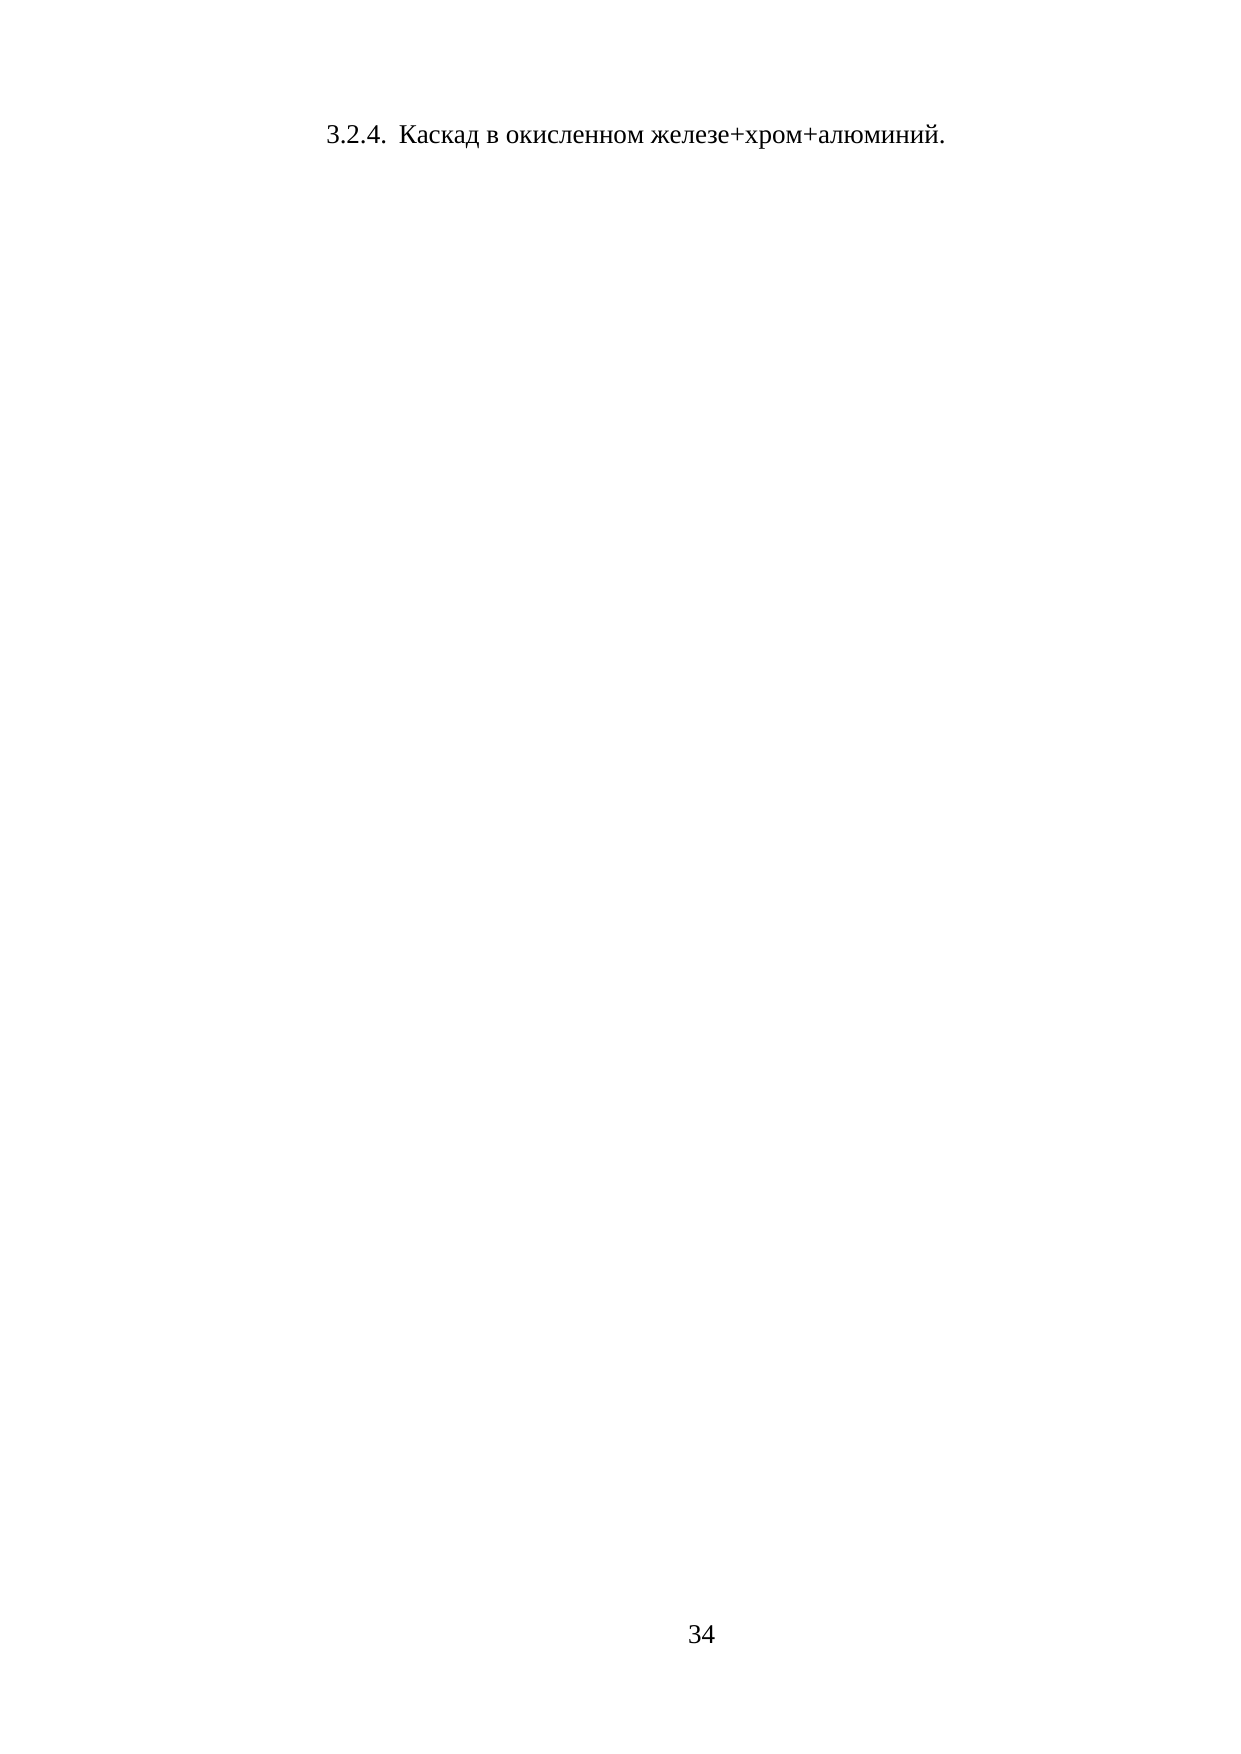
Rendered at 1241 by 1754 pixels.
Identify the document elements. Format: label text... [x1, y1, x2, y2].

list Каскад в окисленном железе+хром+алюминий. [326, 118, 1152, 149]
